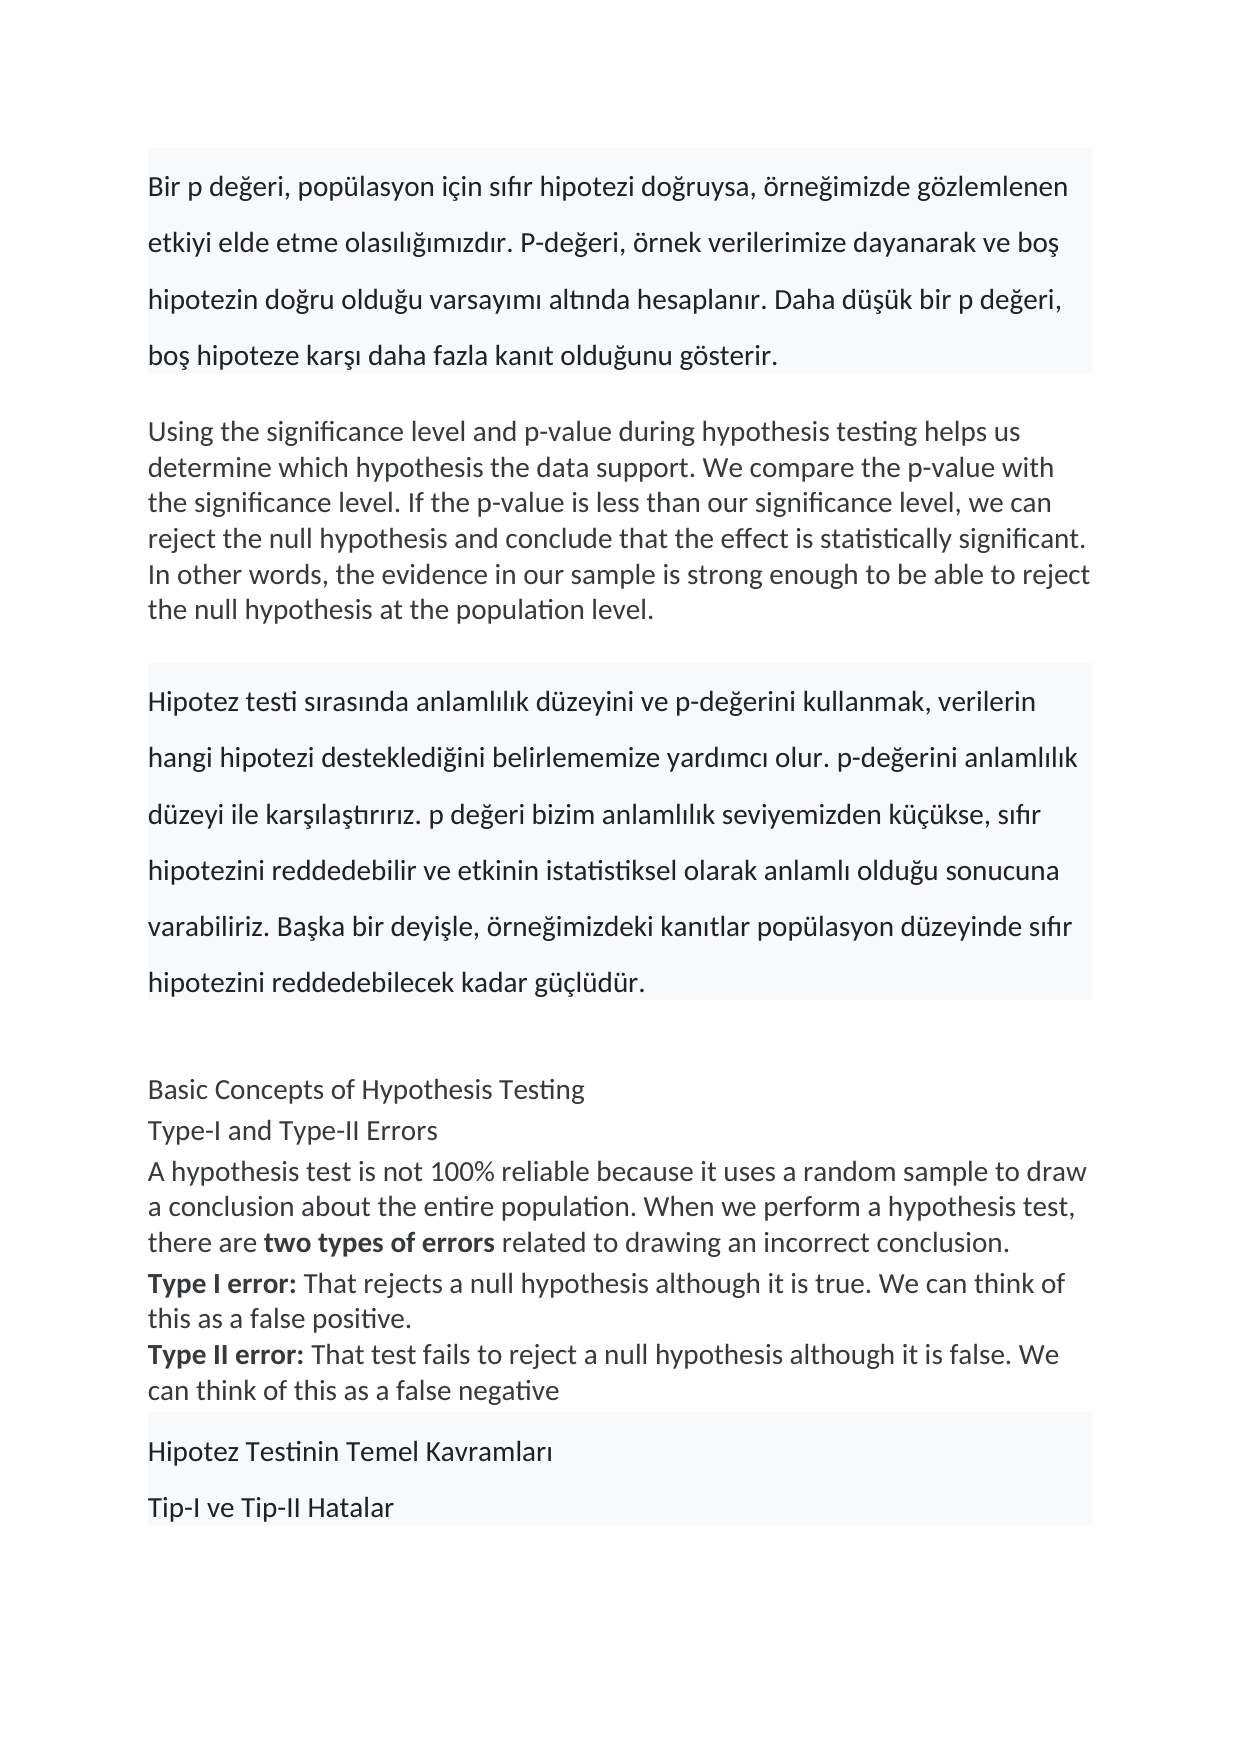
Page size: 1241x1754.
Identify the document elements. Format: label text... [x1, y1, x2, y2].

text Type I error: That rejects a null hypothesis although it is true. We can think of this as a false positive. Type II error: That test fails to reject a null hypothesis although it is false. We can think of this as a false negative [148, 1265, 1093, 1407]
text Hipotez Testinin Temel Kavramları [148, 1412, 1093, 1469]
text Bir p değeri, popülasyon için sıfır hipotezi doğruysa, örneğimizde gözlemlenen etkiyi elde etme olasılığımızdır. P-değeri, örnek verilerimize dayanarak ve boş hipotezin doğru olduğu varsayımı altında hesaplanır. Daha düşük bir p değeri, boş hipoteze karşı daha fazla kanıt olduğunu gösterir. [148, 148, 1093, 373]
text Hipotez testi sırasında anlamlılık düzeyini ve p-değerini kullanmak, verilerin hangi hipotezi desteklediğini belirlememize yardımcı olur. p-değerini anlamlılık düzeyi ile karşılaştırırız. p değeri bizim anlamlılık seviyemizden küçükse, sıfır hipotezini reddedebilir ve etkinin istatistiksel olarak anlamlı olduğu sonucuna varabiliriz. Başka bir deyişle, örneğimizdeki kanıtlar popülasyon düzeyinde sıfır hipotezini reddedebilecek kadar güçlüdür. [148, 663, 1093, 1000]
text Tip-I ve Tip-II Hatalar [148, 1469, 1093, 1525]
subtitle Type-I and Type-II Errors [148, 1112, 1093, 1148]
text A hypothesis test is not 100% reliable because it uses a random sample to draw a conclusion about the entire population. When we perform a hypothesis test, there are two types of errors related to drawing an incorrect conclusion. [148, 1153, 1093, 1260]
text Using the significance level and p-value during hypothesis testing helps us determine which hypothesis the data support. We compare the p-value with the significance level. If the p-value is less than our significance level, we can reject the null hypothesis and conclude that the effect is statistically significant. In other words, the evidence in our sample is strong enough to be able to reject the null hypothesis at the population level. [148, 413, 1093, 627]
subtitle Basic Concepts of Hypothesis Testing [148, 1071, 1093, 1107]
